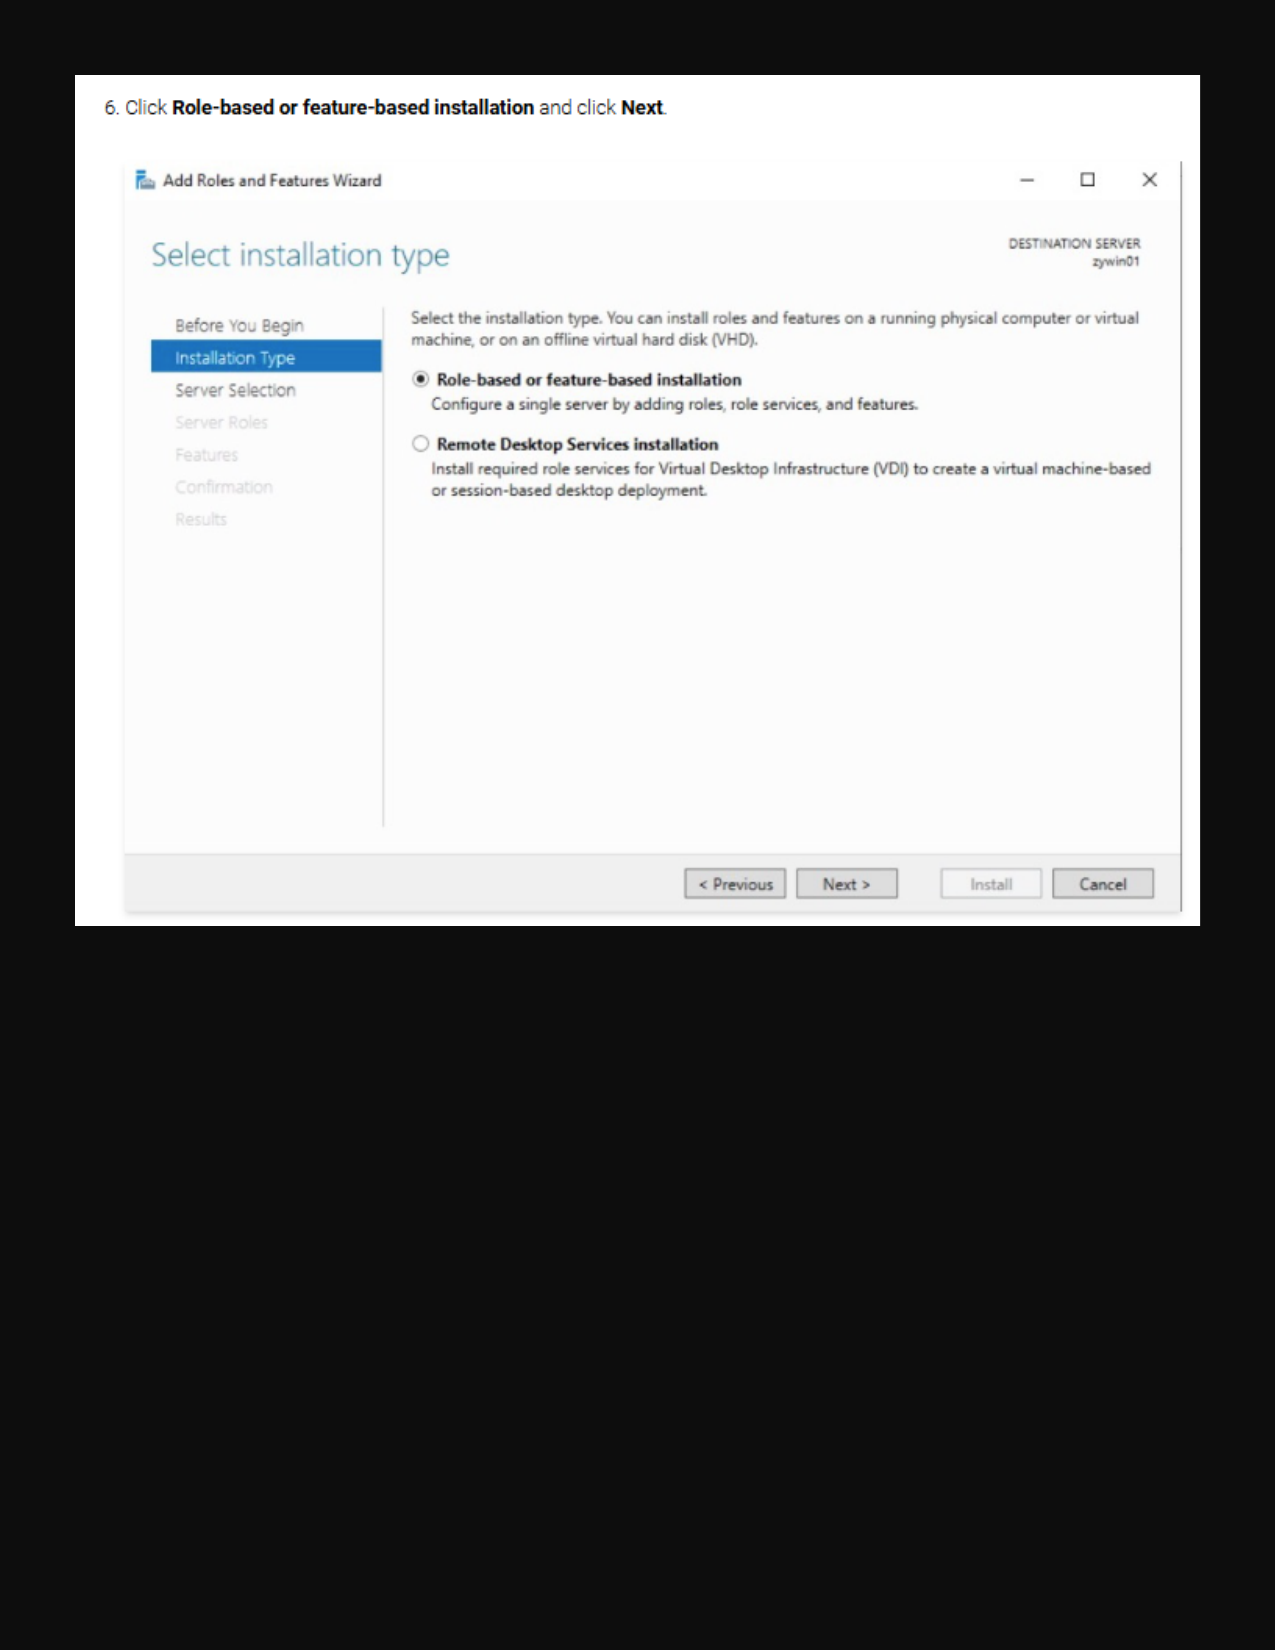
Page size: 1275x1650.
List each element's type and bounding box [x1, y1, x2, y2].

picture [75, 75, 1200, 926]
